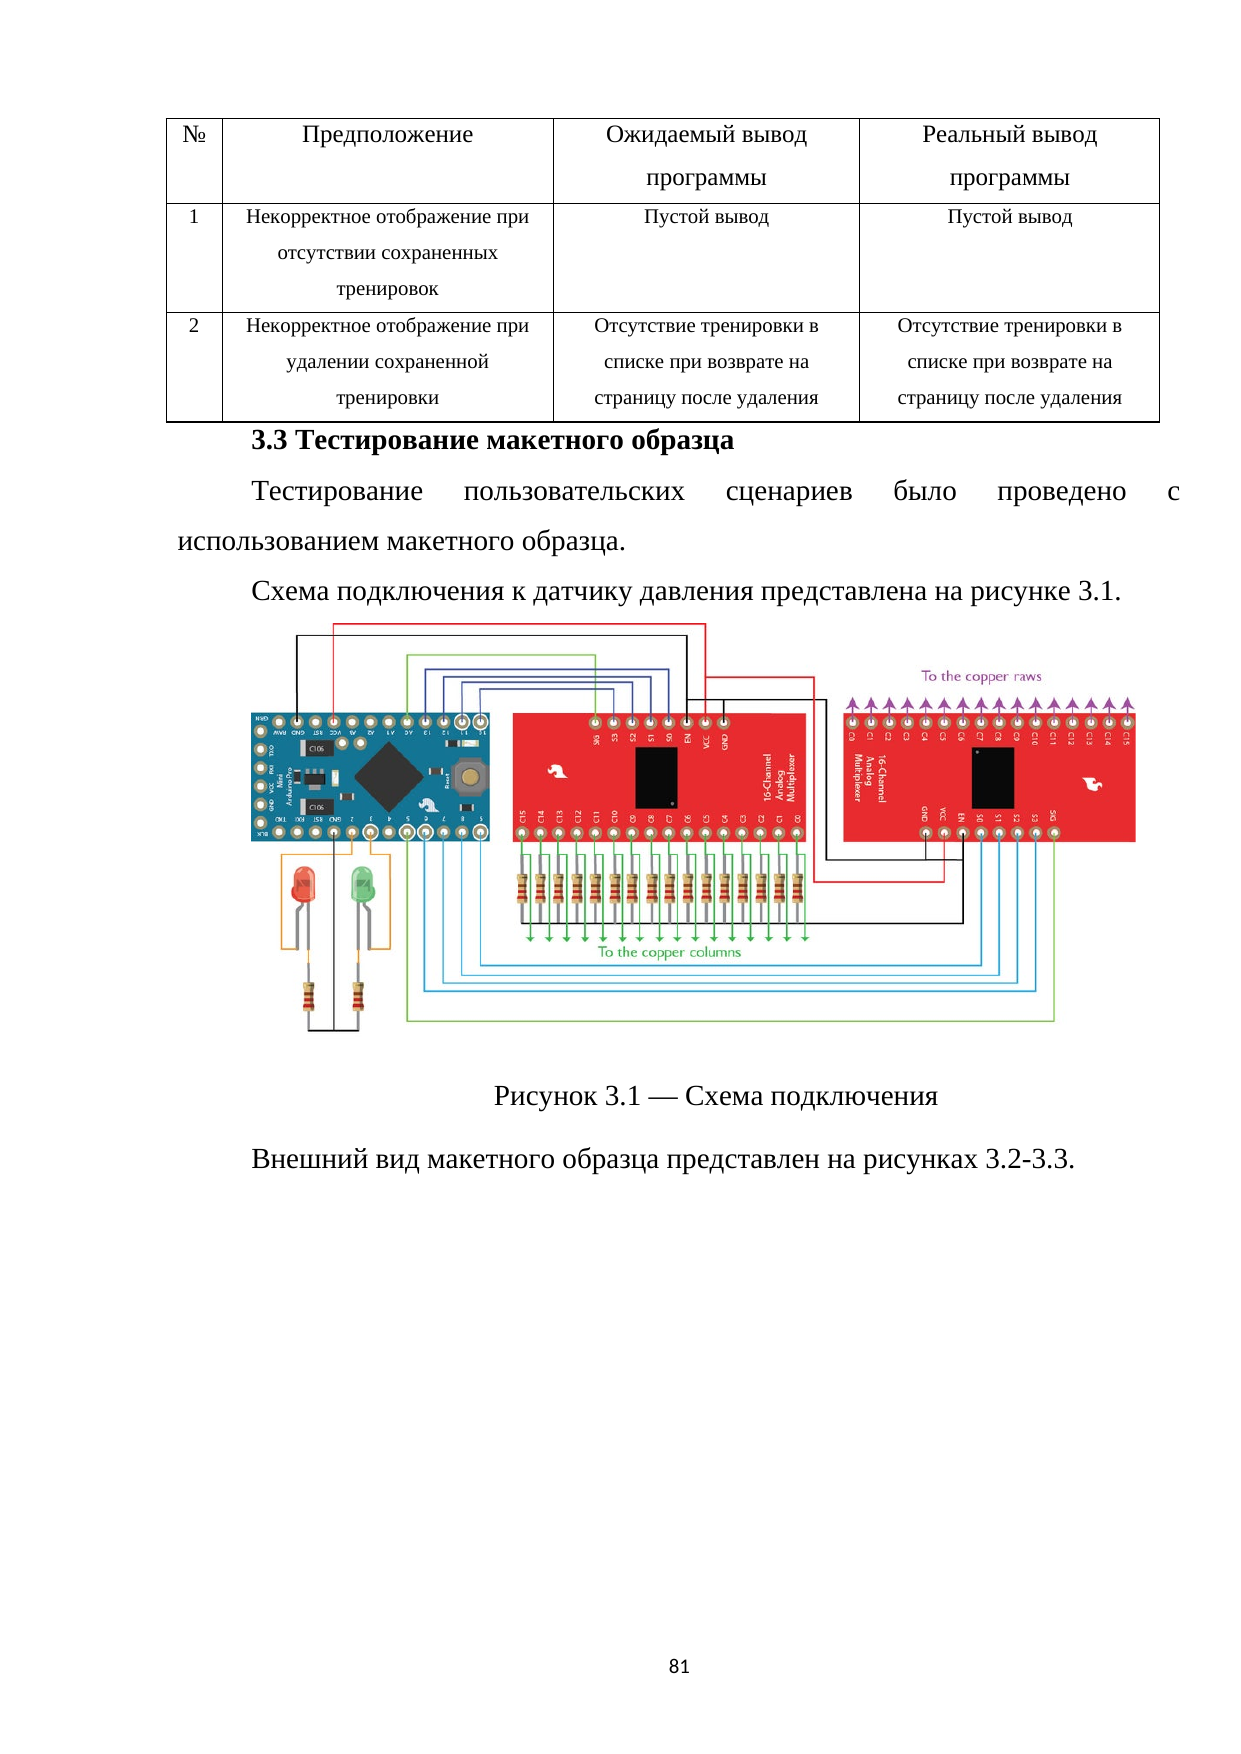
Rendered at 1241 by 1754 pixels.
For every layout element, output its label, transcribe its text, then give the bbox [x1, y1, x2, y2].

text Тестирование пользовательских сценариев было проведено с использованием макетного образца. [177, 473, 1181, 557]
table_cell Некорректное отображение при отсутствии сохраненных тренировок [223, 204, 553, 312]
text 3.3 Тестирование макетного образца [177, 422, 1181, 456]
table_cell Пустой вывод [554, 204, 859, 312]
table_cell 2 [167, 313, 222, 421]
table_cell Некорректное отображение при удалении сохраненной тренировки [223, 313, 553, 421]
text Рисунок 3.1 — Схема подключения [177, 1078, 1181, 1112]
table_header Предположение [223, 119, 553, 203]
text Схема подключения к датчику давления представлена на рисунке 3.1. [177, 573, 1181, 607]
table_header Ожидаемый вывод программы [554, 119, 859, 203]
picture [251, 623, 1136, 1053]
table_cell Отсутствие тренировки в списке при возврате на страницу после удаления [860, 313, 1159, 421]
table_cell Отсутствие тренировки в списке при возврате на страницу после удаления [554, 313, 859, 421]
table_header № [167, 119, 222, 203]
table_cell 1 [167, 204, 222, 312]
text Внешний вид макетного образца представлен на рисунках 3.2-3.3. [177, 1141, 1181, 1174]
table_cell Пустой вывод [860, 204, 1159, 312]
table_header Реальный вывод программы [860, 119, 1159, 203]
